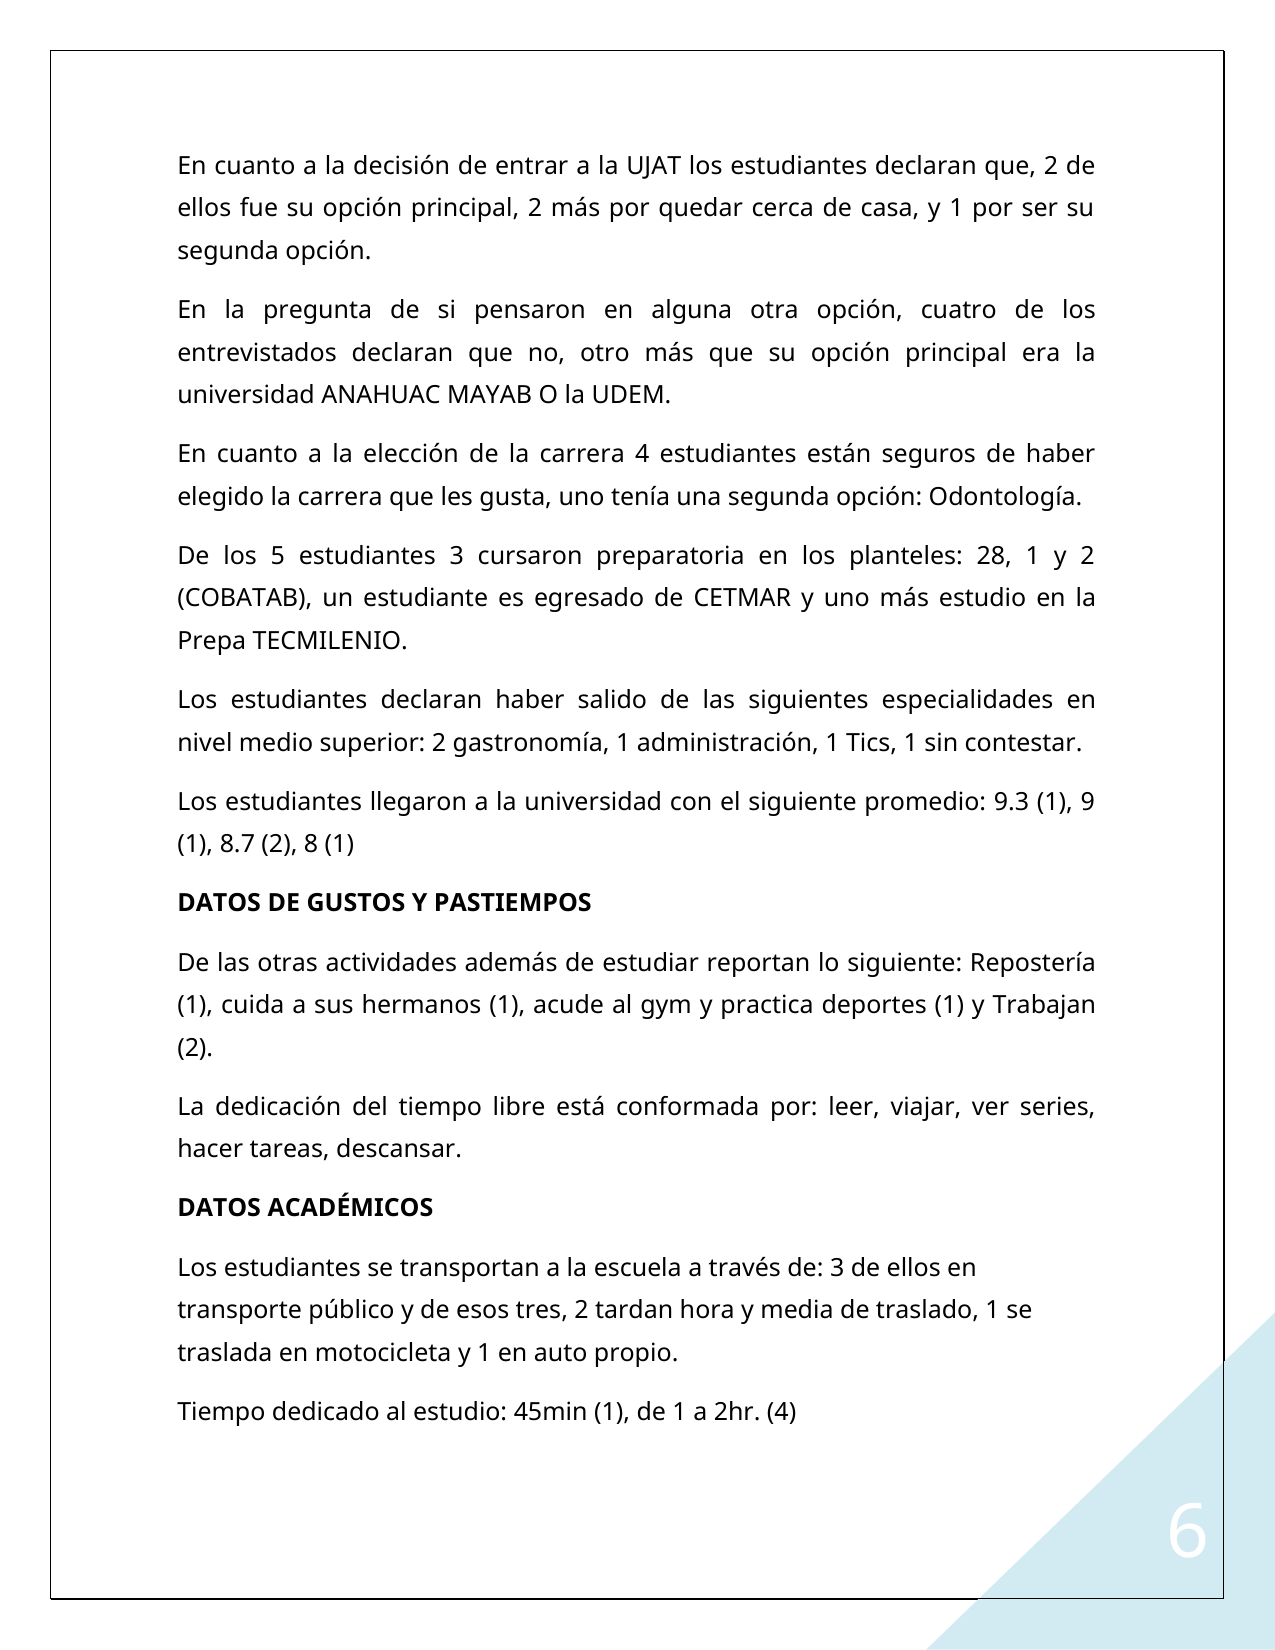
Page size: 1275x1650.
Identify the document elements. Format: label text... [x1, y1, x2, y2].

text De las otras actividades además de estudiar reportan lo siguiente: Repostería (1), cuida a sus hermanos (1), acude al gym y practica deportes (1) y Trabajan (2). [177, 944, 1097, 1063]
text La dedicación del tiempo libre está conformada por: leer, viajar, ver series, hacer tareas, descansar. [177, 1088, 1097, 1165]
text Los estudiantes se transportan a la escuela a través de: 3 de ellos en transporte público y de esos tres, 2 tardan hora y media de traslado, 1 se traslada en motocicleta y 1 en auto propio. [177, 1249, 1097, 1368]
text DATOS DE GUSTOS Y PASTIEMPOS [177, 885, 1097, 919]
text De los 5 estudiantes 3 cursaron preparatoria en los planteles: 28, 1 y 2 (COBATAB), un estudiante es egresado de CETMAR y uno más estudio en la Prepa TECMILENIO. [177, 537, 1097, 657]
text Los estudiantes declaran haber salido de las siguientes especialidades en nivel medio superior: 2 gastronomía, 1 administración, 1 Tics, 1 sin contestar. [177, 682, 1097, 758]
text En cuanto a la decisión de entrar a la UJAT los estudiantes declaran que, 2 de ellos fue su opción principal, 2 más por quedar cerca de casa, y 1 por ser su segunda opción. [177, 147, 1097, 267]
text Tiempo dedicado al estudio: 45min (1), de 1 a 2hr. (4) [177, 1393, 1097, 1427]
text En la pregunta de si pensaron en alguna otra opción, cuatro de los entrevistados declaran que no, otro más que su opción principal era la universidad ANAHUAC MAYAB O la UDEM. [177, 292, 1097, 411]
text En cuanto a la elección de la carrera 4 estudiantes están seguros de haber elegido la carrera que les gusta, uno tenía una segunda opción: Odontología. [177, 436, 1097, 512]
text DATOS ACADÉMICOS [177, 1190, 1097, 1224]
text Los estudiantes llegaron a la universidad con el siguiente promedio: 9.3 (1), 9 (1), 8.7 (2), 8 (1) [177, 783, 1097, 860]
